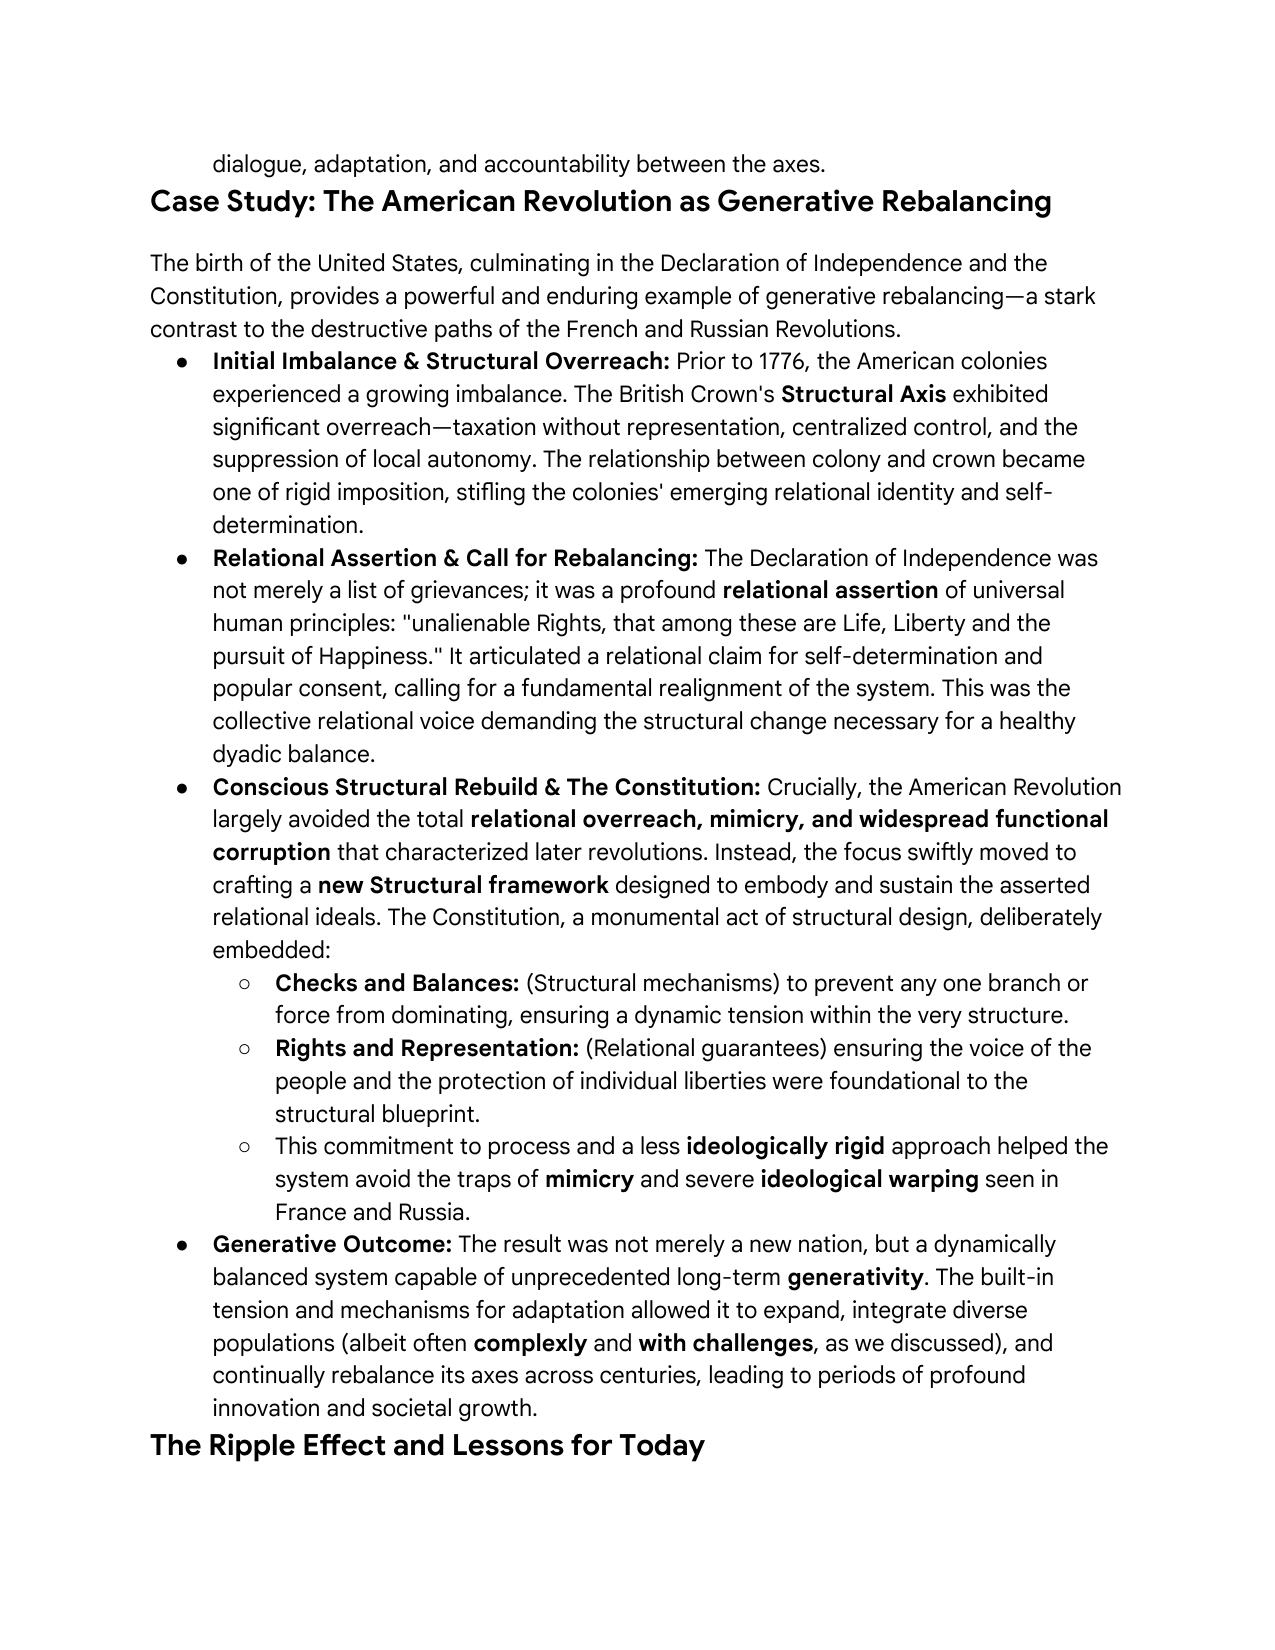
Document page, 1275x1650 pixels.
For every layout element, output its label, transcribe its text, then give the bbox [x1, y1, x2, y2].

list Relational Assertion & Call for Rebalancing: The Declaration of Independence was not merely a list of grievances; it was a profound relational assertion of universal human principles: "unalienable Rights, that among these are Life, Liberty and the pursuit of Happiness." It articulated a relational claim for self-determination and popular consent, calling for a fundamental realignment of the system. This was the collective relational voice demanding the structural change necessary for a healthy dyadic balance. [175, 544, 1125, 769]
list Generative Outcome: The result was not merely a new nation, but a dynamically balanced system capable of unprecedented long-term generativity. The built-in tension and mechanisms for adaptation allowed it to expand, integrate diverse populations (albeit often complexly and with challenges, as we discussed), and continually rebalance its axes across centuries, leading to periods of profound innovation and societal growth. [175, 1231, 1125, 1423]
list Conscious Structural Rebuild & The Constitution: Crucially, the American Revolution largely avoided the total relational overreach, mimicry, and widespread functional corruption that characterized later revolutions. Instead, the focus swiftly moved to crafting a new Structural framework designed to embody and sustain the asserted relational ideals. The Constitution, a monumental act of structural design, deliberately embedded: [175, 773, 1125, 965]
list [175, 150, 1125, 179]
list Rights and Representation: (Relational guarantees) ensuring the voice of the people and the protection of individual liberties were foundational to the structural blueprint. [237, 1034, 1125, 1128]
subtitle Case Study: The American Revolution as Generative Rebalancing [150, 183, 1125, 219]
list Checks and Balances: (Structural mechanisms) to prevent any one branch or force from dominating, ensuring a dynamic tension within the very structure. [237, 969, 1125, 1030]
list This commitment to process and a less ideologically rigid approach helped the system avoid the traps of mimicry and severe ideological warping seen in France and Russia. [237, 1132, 1125, 1227]
text The birth of the United States, culminating in the Declaration of Independence and the Constitution, provides a powerful and enduring example of generative rebalancing—a stark contrast to the destructive paths of the French and Russian Revolutions. [150, 249, 1125, 343]
list Initial Imbalance & Structural Overreach: Prior to 1776, the American colonies experienced a growing imbalance. The British Crown's Structural Axis exhibited significant overreach—taxation without representation, centralized control, and the suppression of local autonomy. The relationship between colony and crown became one of rigid imposition, stifling the colonies' emerging relational identity and self-determination. [175, 347, 1125, 540]
subtitle The Ripple Effect and Lessons for Today [150, 1427, 1125, 1463]
